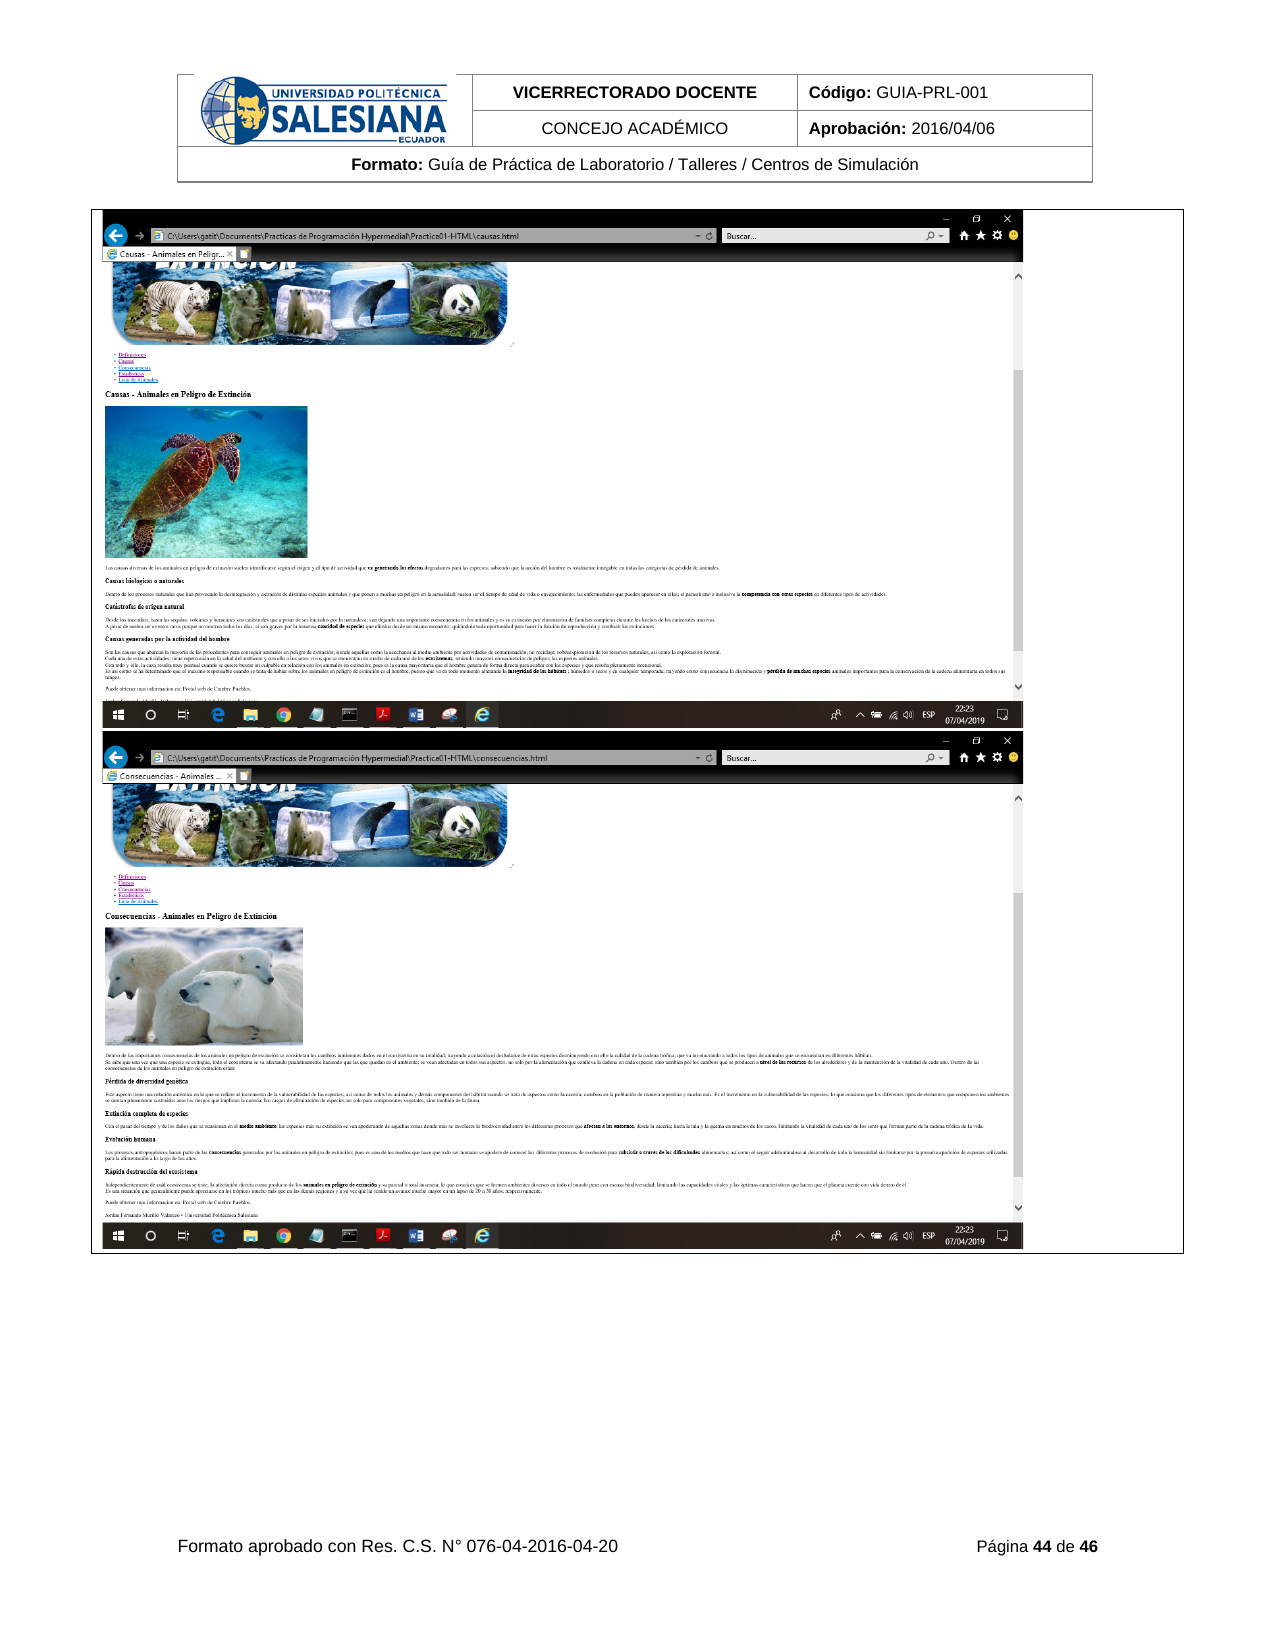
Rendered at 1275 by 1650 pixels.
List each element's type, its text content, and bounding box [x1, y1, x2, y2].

picture [102, 731, 1024, 1249]
picture [193, 74, 457, 146]
picture [102, 209, 1024, 728]
